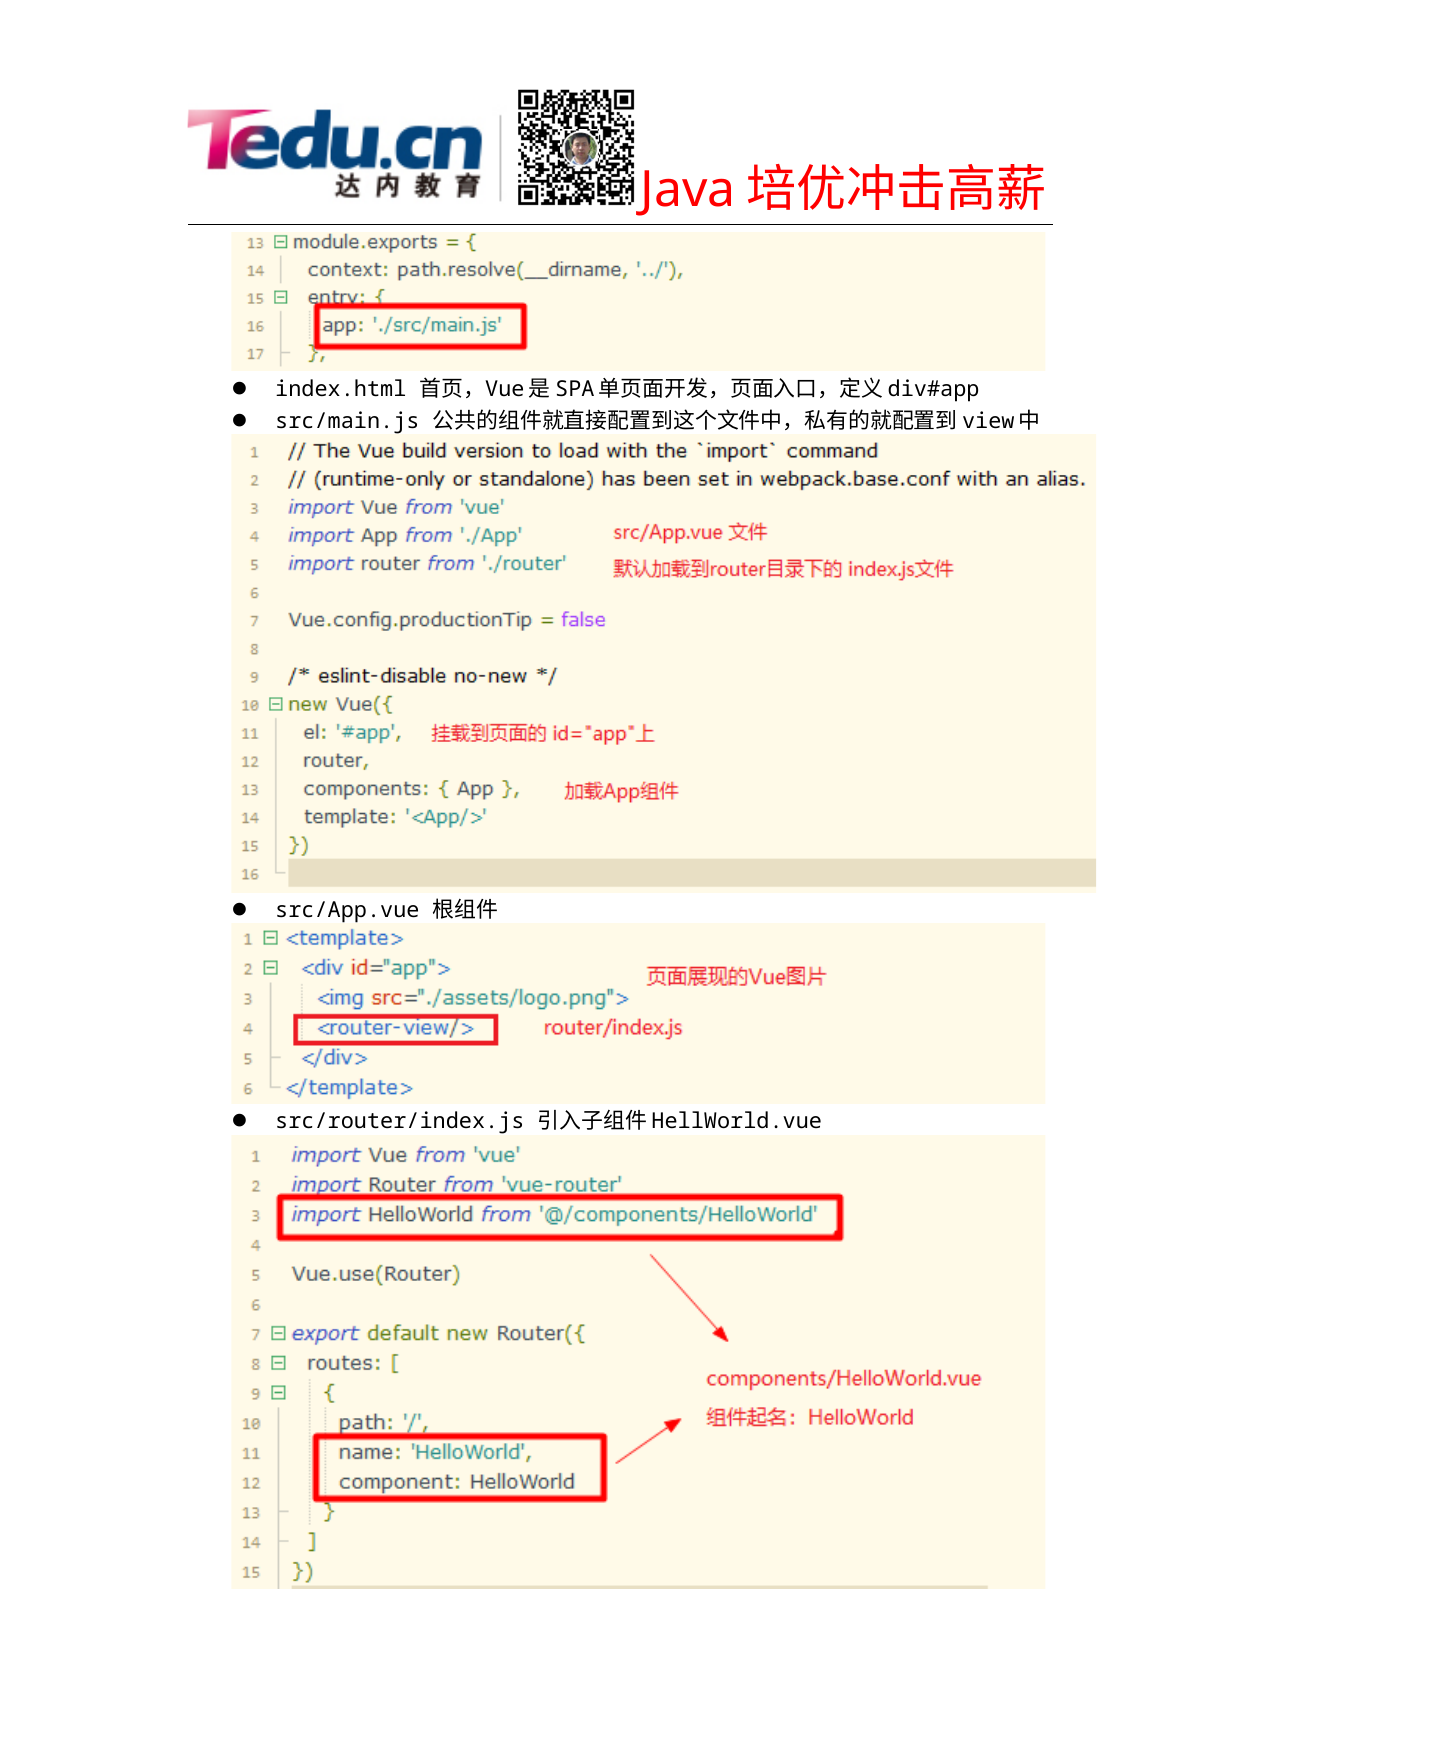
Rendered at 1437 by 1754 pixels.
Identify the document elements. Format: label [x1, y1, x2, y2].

picture [231, 923, 1046, 1104]
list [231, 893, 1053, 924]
picture [516, 88, 636, 207]
picture [231, 232, 1046, 371]
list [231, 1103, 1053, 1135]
picture [187, 103, 507, 207]
picture [231, 1135, 1046, 1589]
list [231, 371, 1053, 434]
picture [231, 434, 1097, 893]
